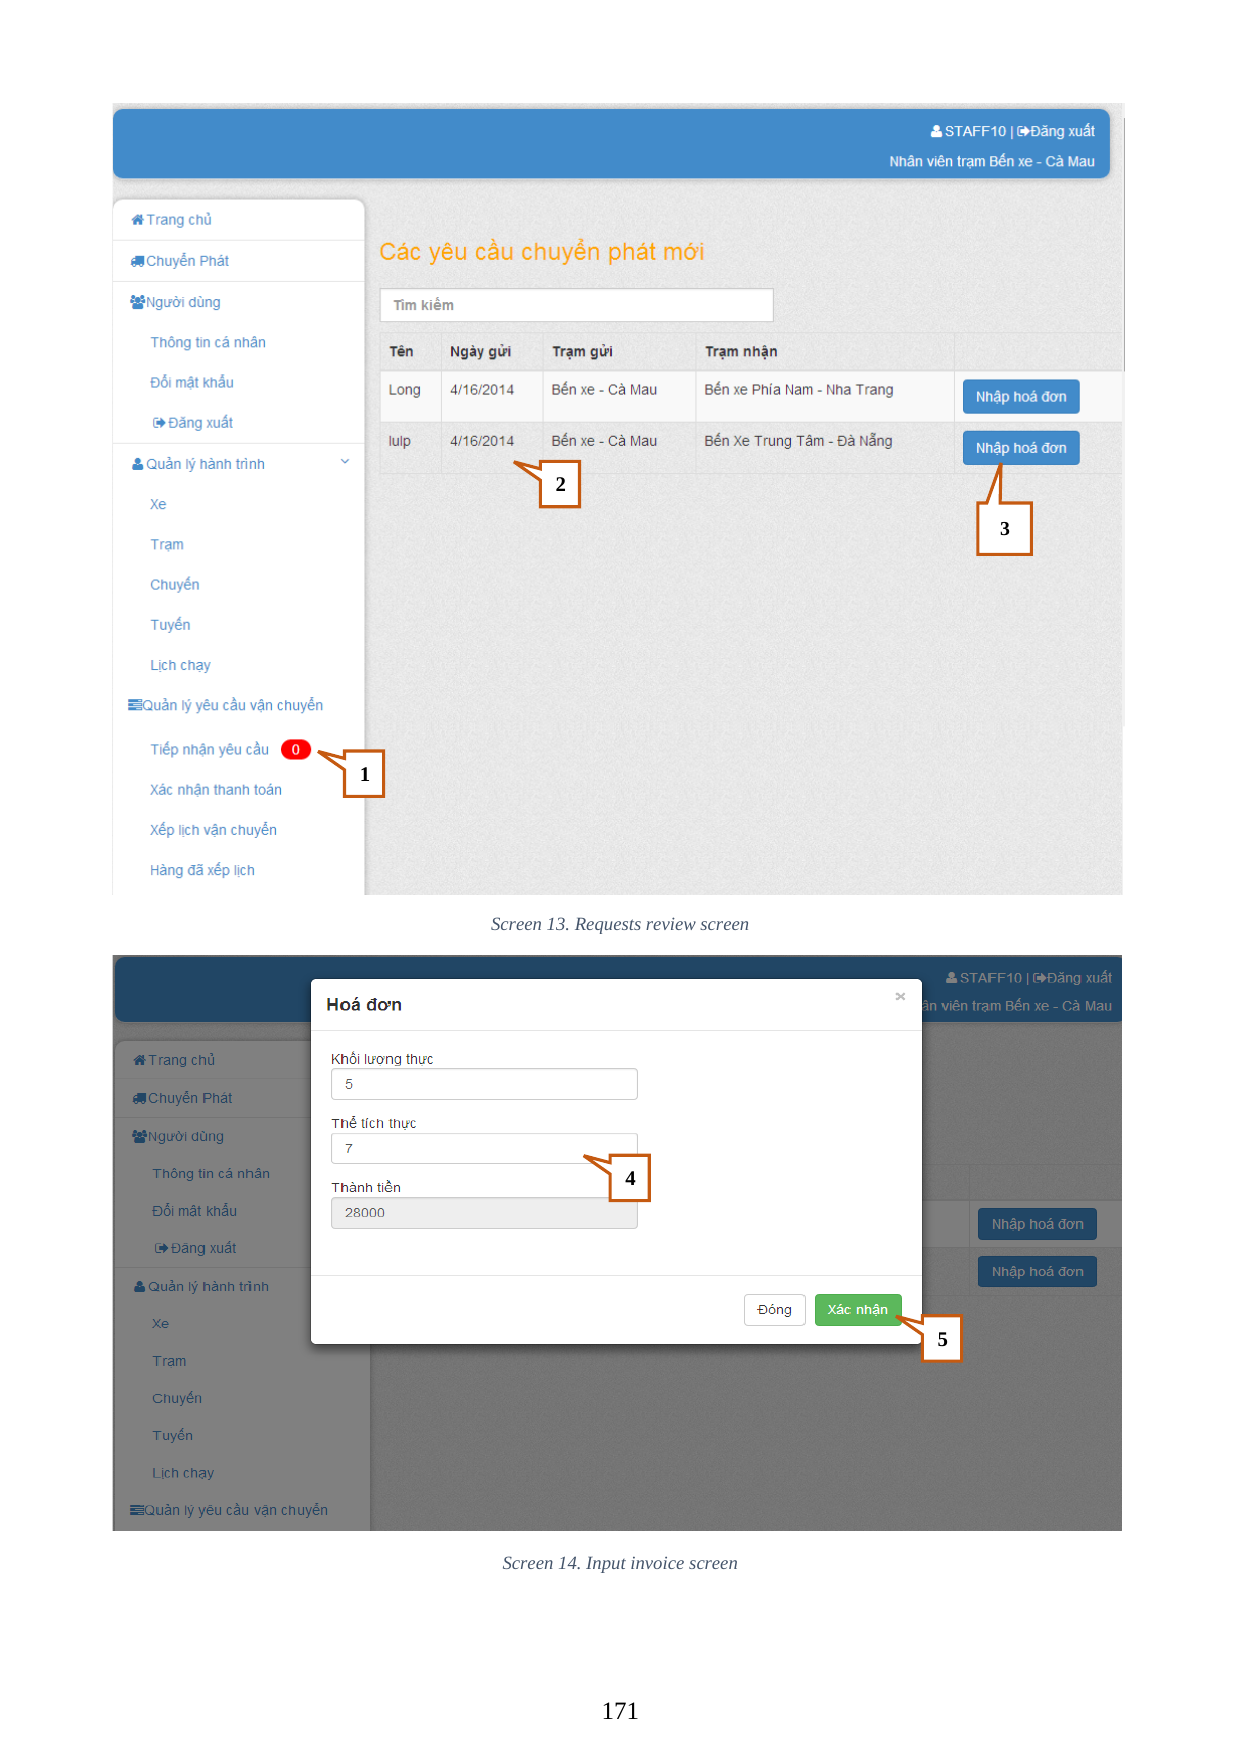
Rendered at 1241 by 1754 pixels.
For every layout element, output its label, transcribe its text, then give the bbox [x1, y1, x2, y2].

picture [112, 103, 1128, 895]
picture [112, 955, 1128, 1533]
